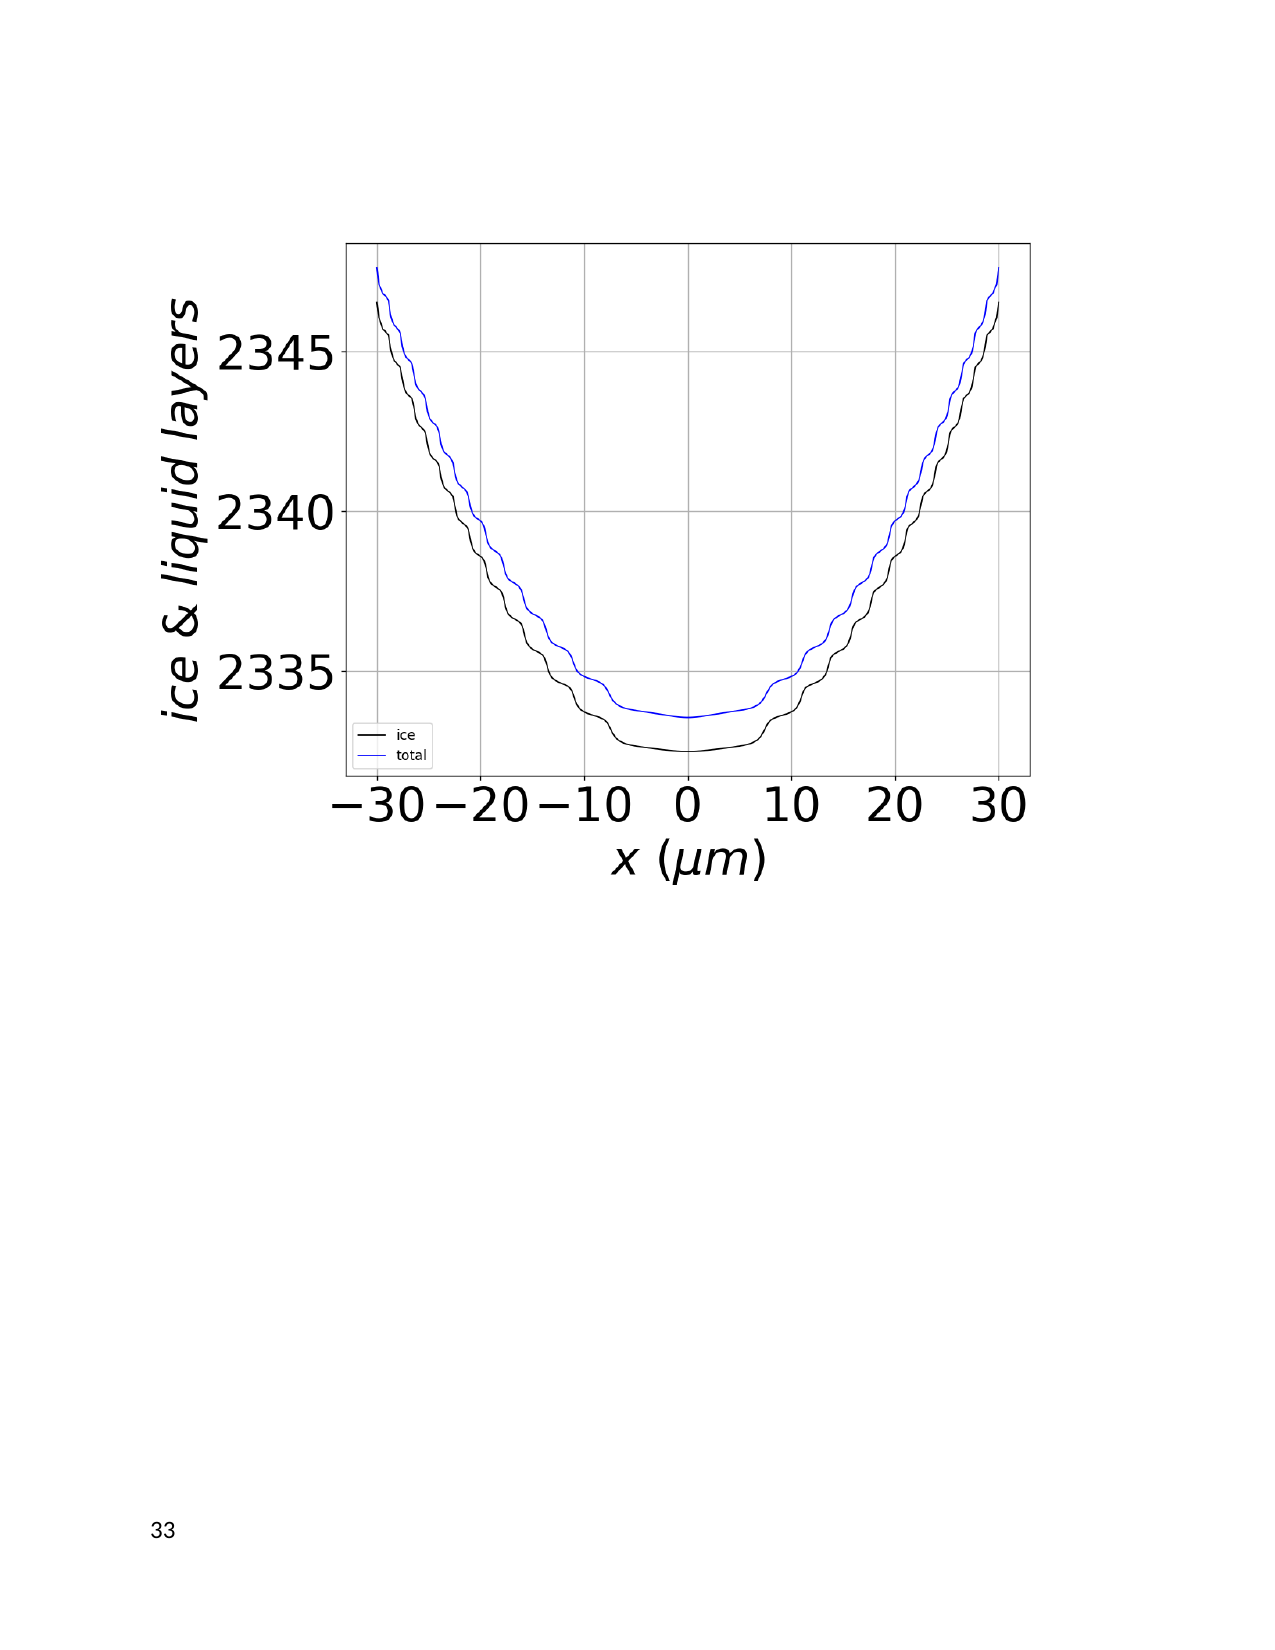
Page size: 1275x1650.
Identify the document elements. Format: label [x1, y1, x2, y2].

picture [150, 150, 1127, 932]
